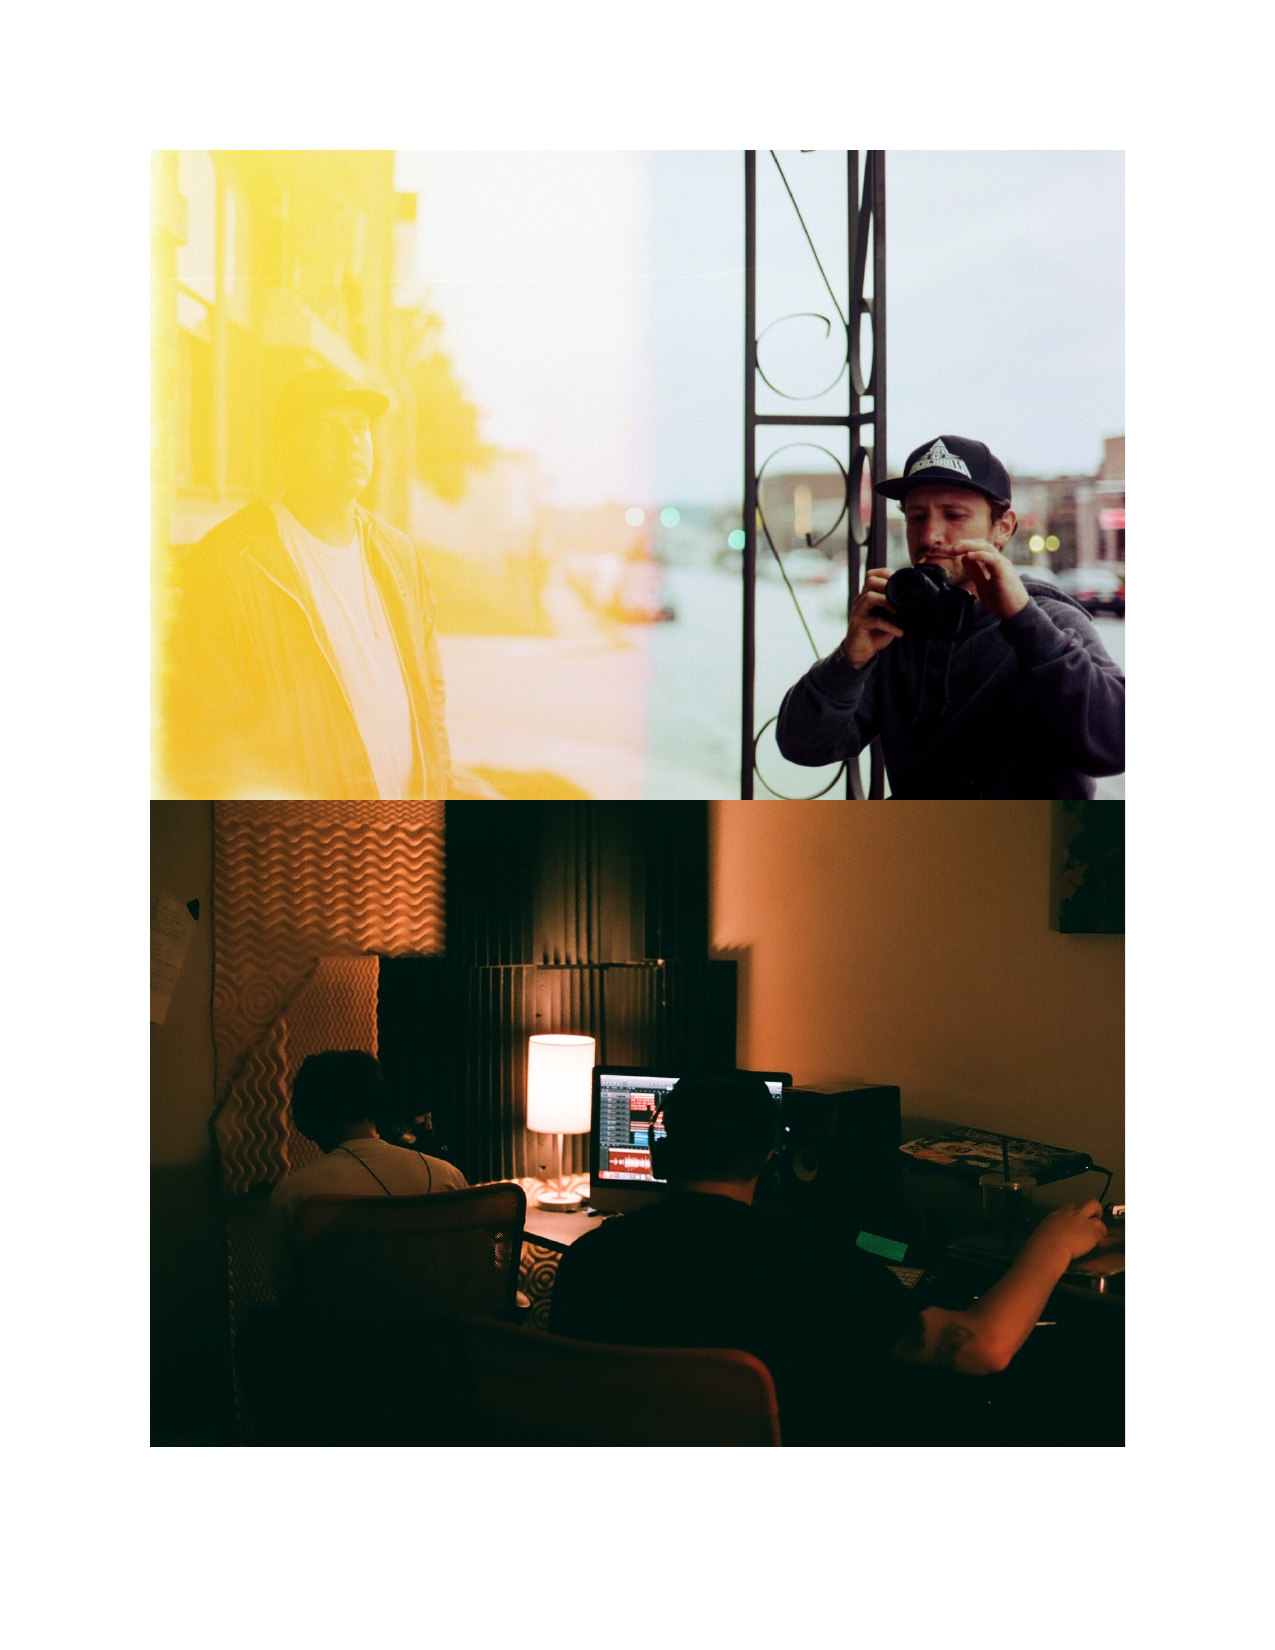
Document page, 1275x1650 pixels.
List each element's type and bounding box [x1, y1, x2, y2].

picture [150, 150, 1125, 1447]
